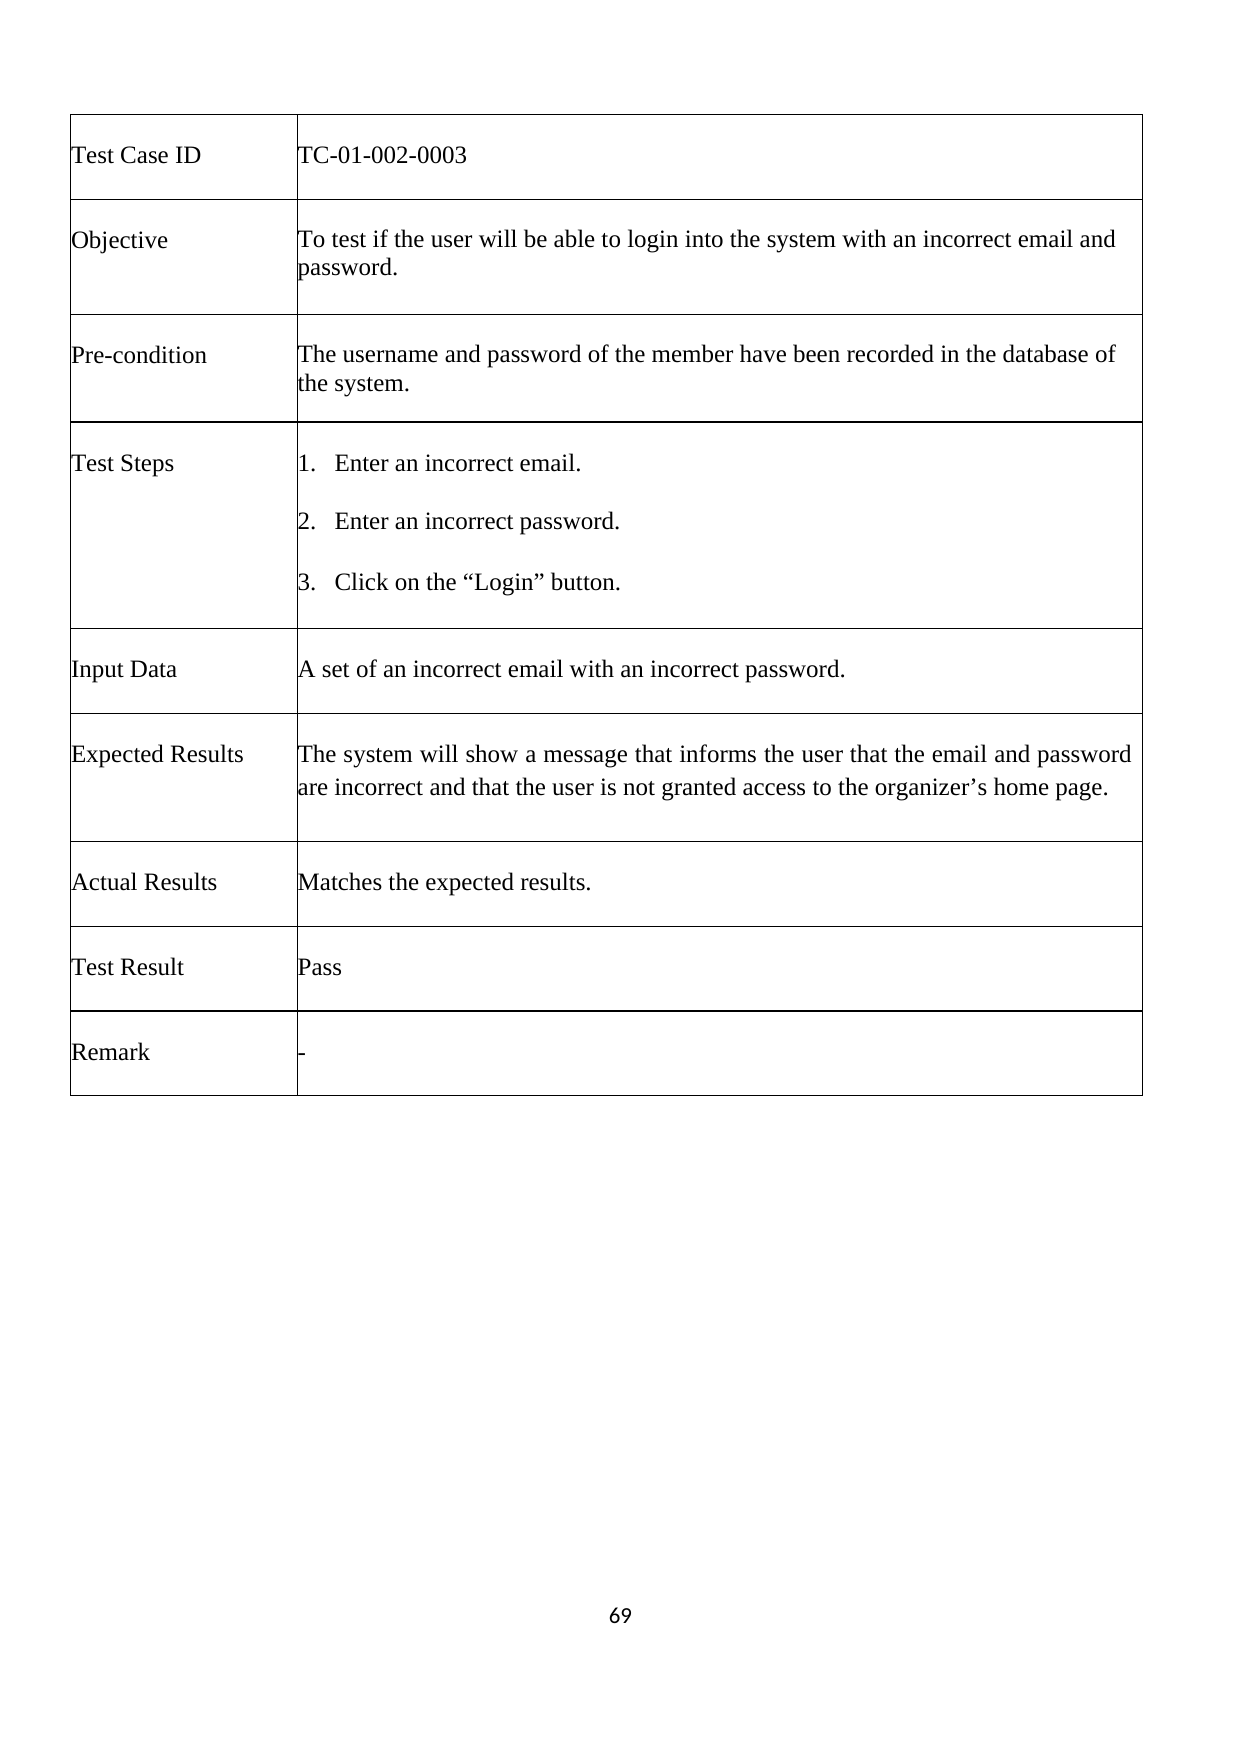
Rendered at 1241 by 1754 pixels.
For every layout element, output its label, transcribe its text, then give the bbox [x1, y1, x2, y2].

table_cell The system will show a message that informs the user that the email and password are incorrect and that the user is not granted access to the organizer’s home page. [298, 714, 1142, 841]
table_header Test Case ID [71, 115, 297, 198]
table_cell Actual Results [71, 842, 297, 926]
table_cell To test if the user will be able to login into the system with an incorrect email and password. [298, 200, 1142, 314]
table_header TC-01-002-0003 [298, 115, 1142, 198]
table_cell Input Data [71, 629, 297, 713]
table_cell Objective [71, 200, 297, 314]
table_cell Test Result [71, 927, 297, 1010]
table_cell Remark [71, 1012, 297, 1095]
table_cell Test Steps [71, 423, 297, 627]
table_cell Pass [298, 927, 1142, 1010]
table_cell The username and password of the member have been recorded in the database of the system. [298, 315, 1142, 421]
table_cell Matches the expected results. [298, 842, 1142, 926]
table_cell Pre-condition [71, 315, 297, 421]
table_cell Expected Results [71, 714, 297, 841]
table_cell 1. Enter an incorrect email. 2. Enter an incorrect password. 3. Click on the “Login” button. [298, 423, 1142, 627]
table_cell A set of an incorrect email with an incorrect password. [298, 629, 1142, 713]
table_cell - [298, 1012, 1142, 1095]
